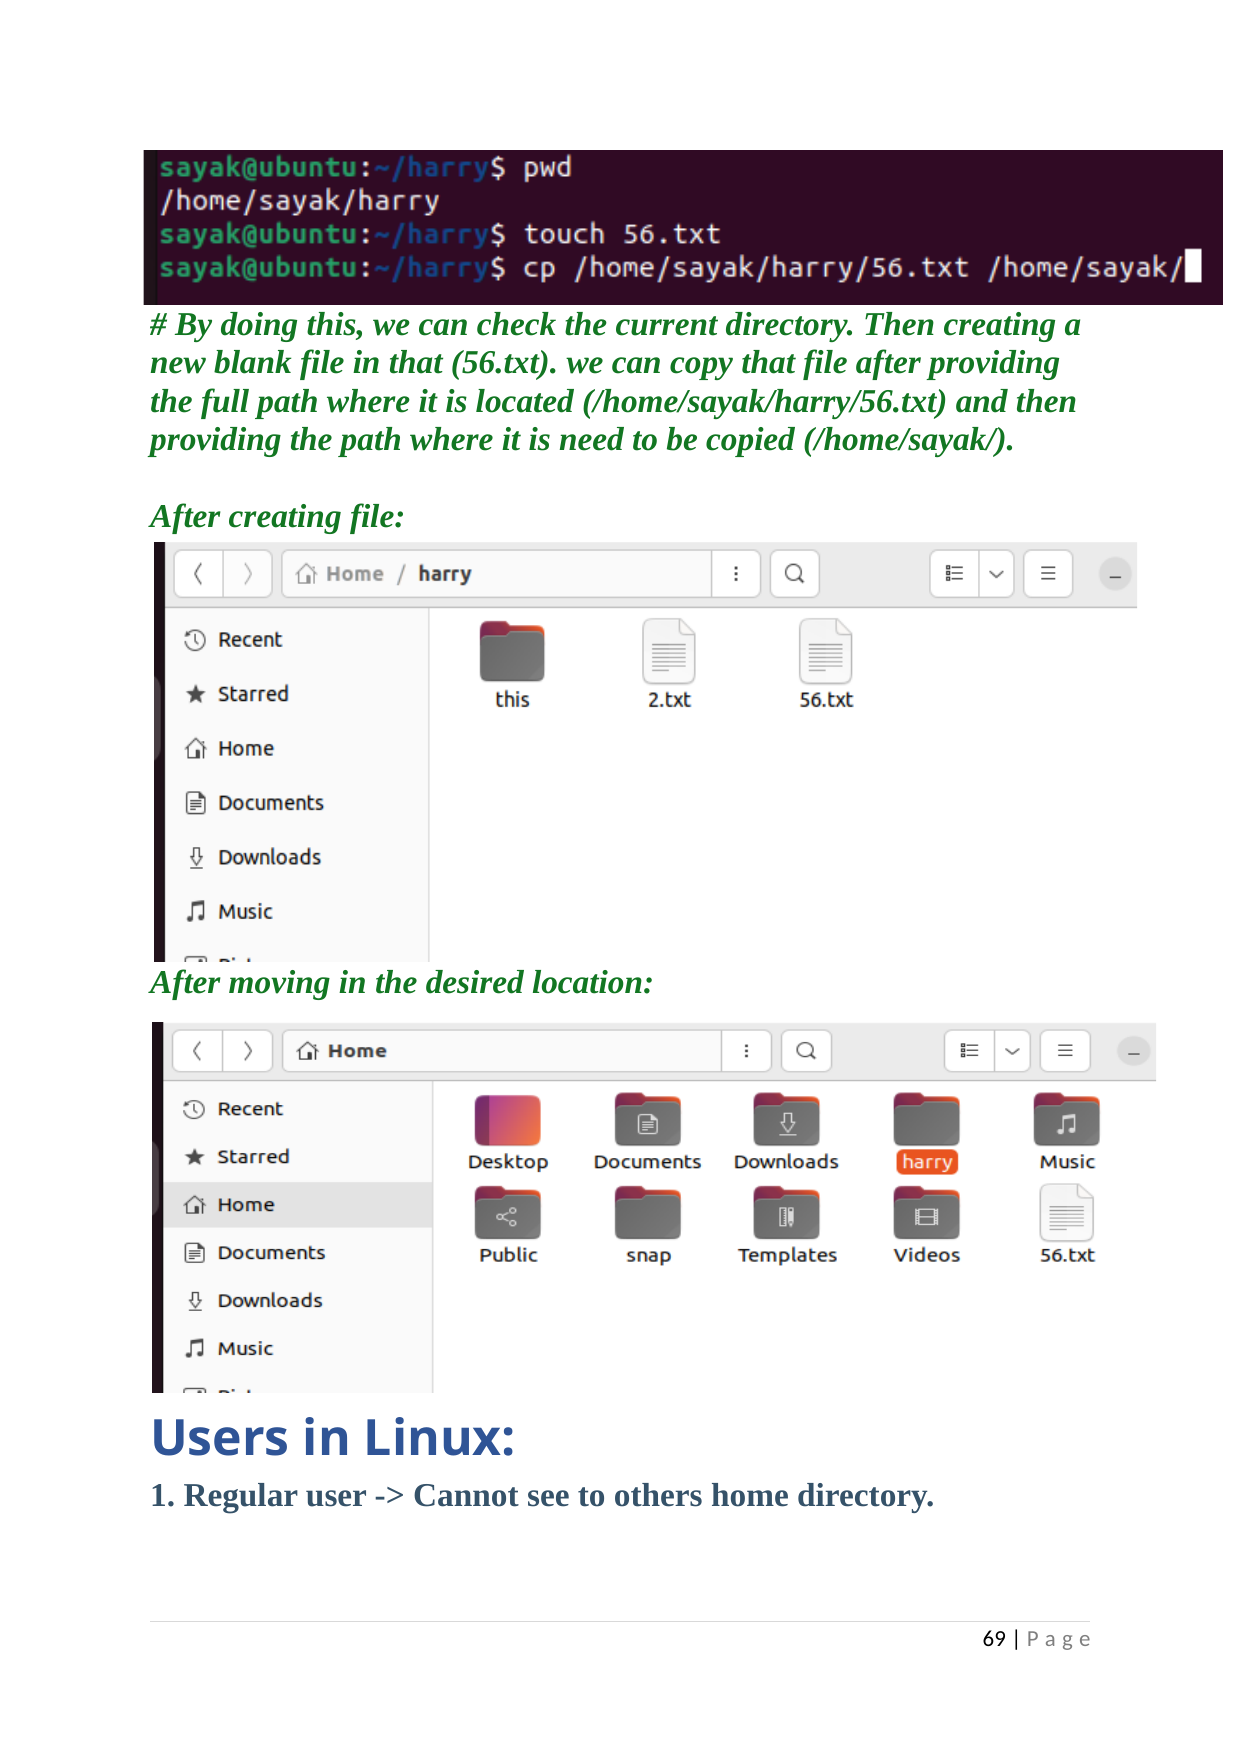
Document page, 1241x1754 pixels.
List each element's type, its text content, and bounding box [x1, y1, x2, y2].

text # By doing this, we can check the current directory. Then creating a new blank file in that (56.txt). we can copy that file after providing the full path where it is located (/home/sayak/harry/56.txt) and then providing the path where it is need to be copied (/home/sayak/). [150, 305, 1090, 457]
text 1. Regular user -> Cannot see to others home directory. [150, 1475, 1090, 1514]
picture [154, 542, 1138, 962]
text After creating file: [150, 496, 1090, 534]
picture [152, 1022, 1157, 1393]
picture [143, 150, 1223, 305]
